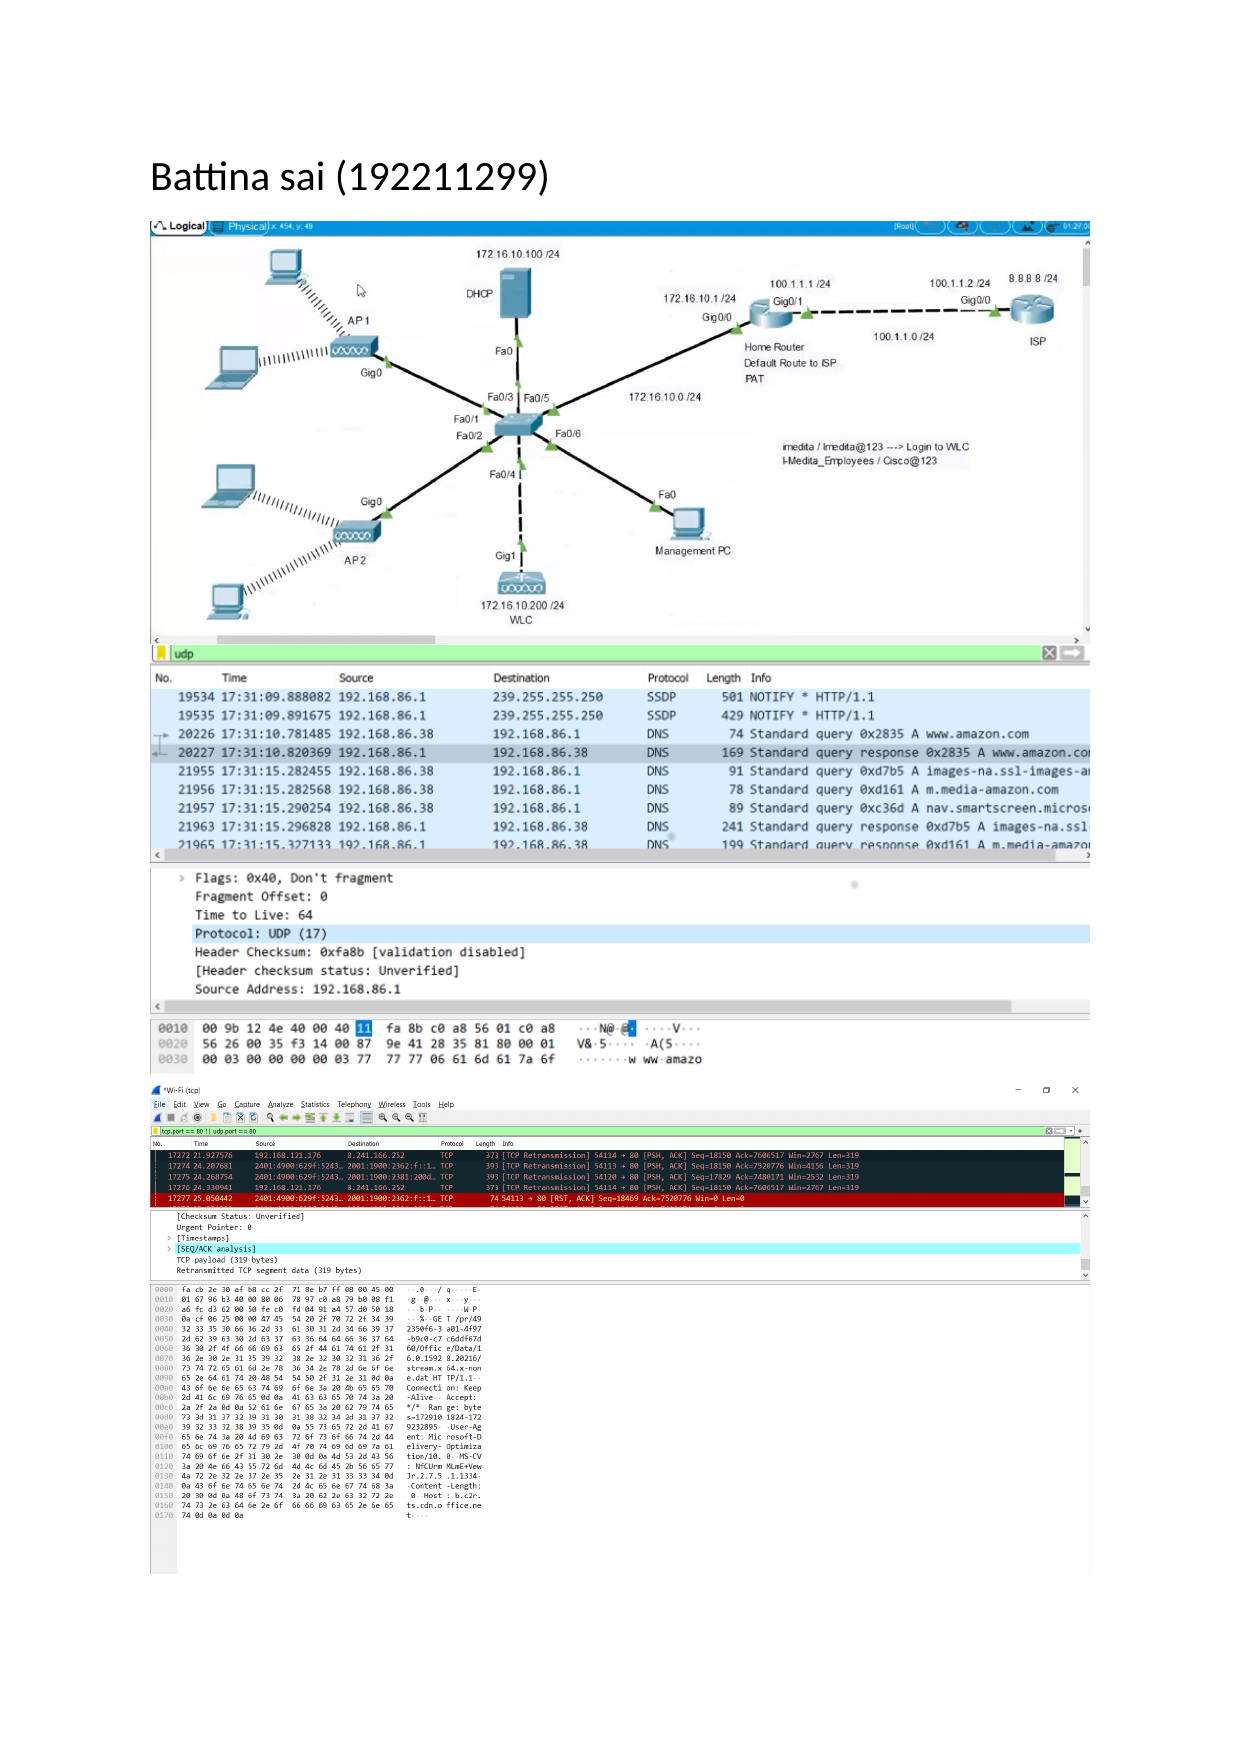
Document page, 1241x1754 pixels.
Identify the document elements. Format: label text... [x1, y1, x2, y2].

picture [150, 221, 1091, 644]
picture [150, 645, 1091, 1081]
text Battina sai (192211299) [150, 150, 1090, 201]
picture [1072, 221, 1091, 229]
picture [924, 221, 937, 229]
picture [150, 1083, 1091, 1574]
picture [281, 224, 291, 228]
picture [305, 223, 315, 228]
picture [895, 224, 916, 229]
picture [229, 221, 257, 232]
